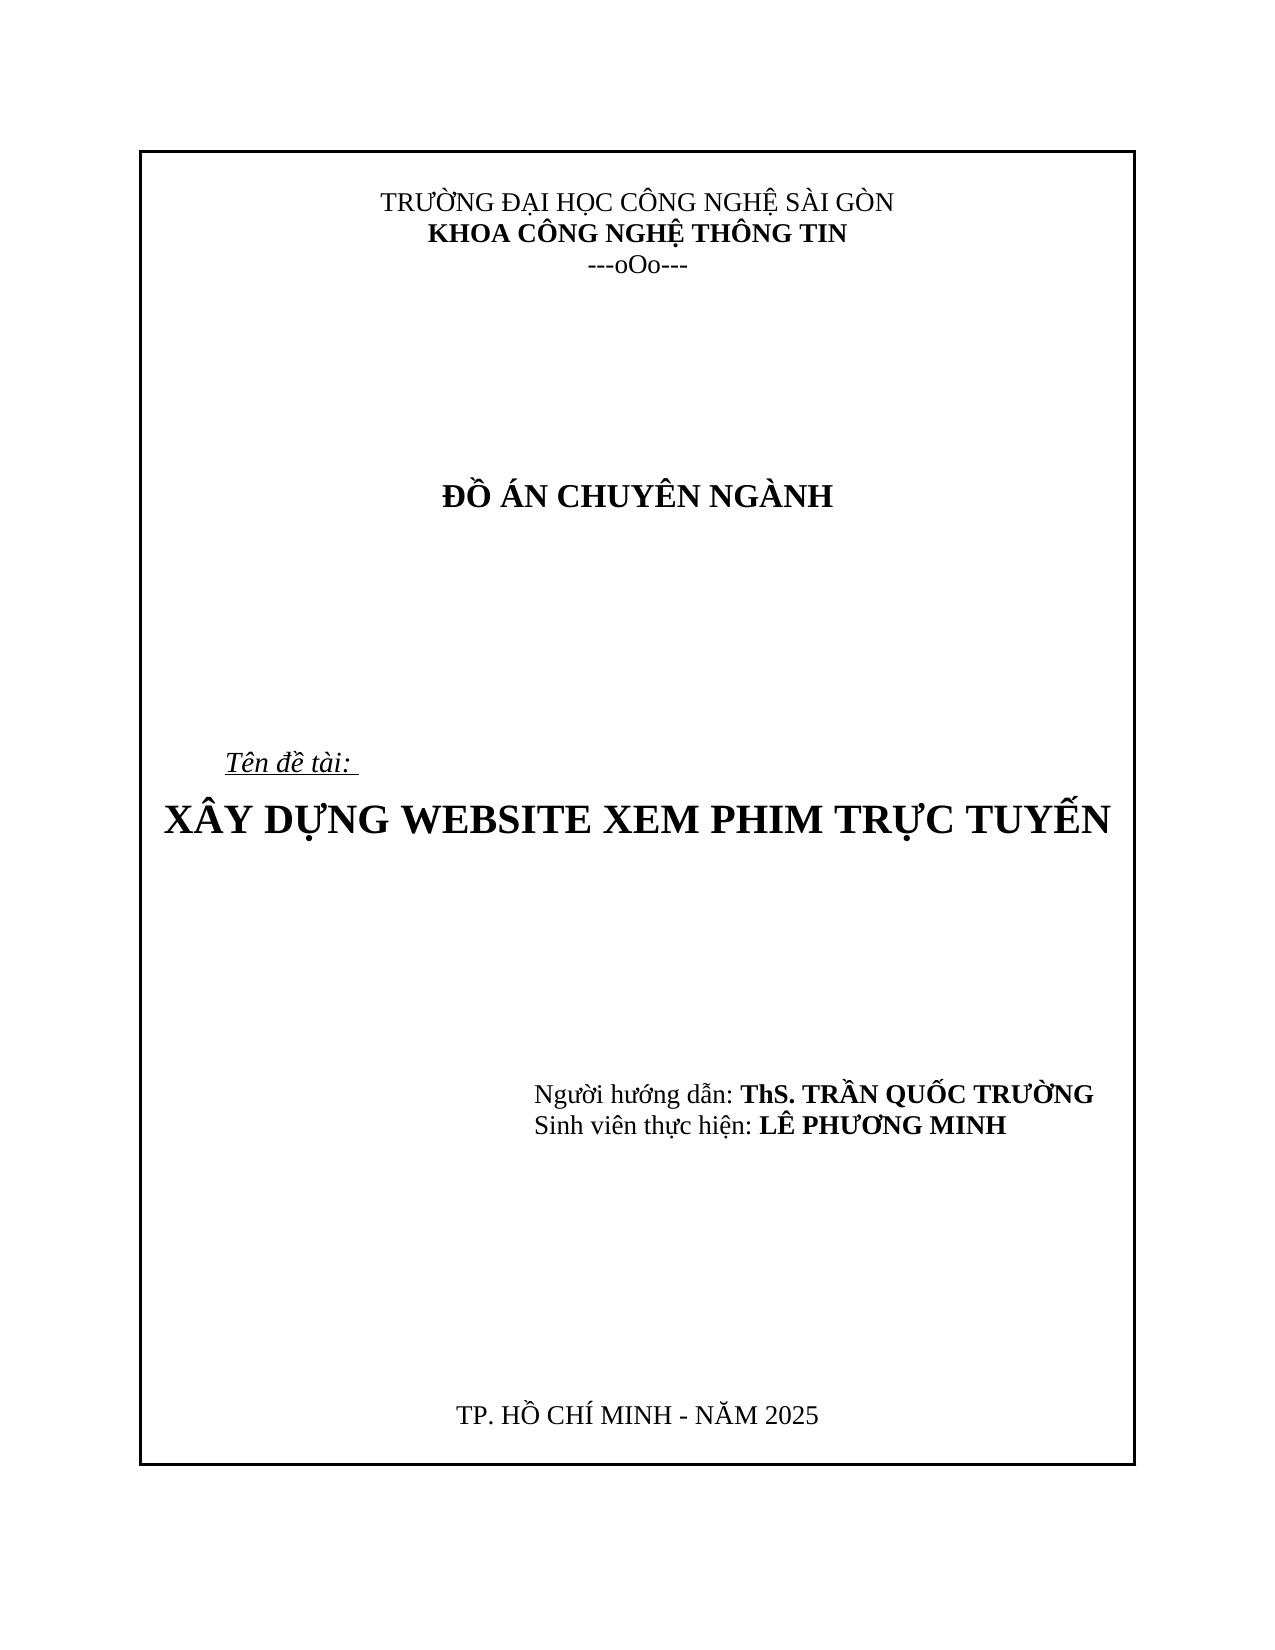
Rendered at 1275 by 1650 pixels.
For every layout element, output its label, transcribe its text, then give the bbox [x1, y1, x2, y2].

text TRƯỜNG ĐẠI HỌC CÔNG NGHỆ SÀI GÒN [150, 186, 1125, 217]
text ĐỒ ÁN CHUYÊN NGÀNH [150, 476, 1125, 515]
text Sinh viên thực hiện: LÊ PHƯƠNG MINH [150, 1109, 1125, 1140]
text XÂY DỰNG WEBSITE XEM PHIM TRỰC TUYẾN [142, 790, 1133, 843]
text KHOA CÔNG NGHỆ THÔNG TIN [150, 217, 1125, 249]
text ---oOo--- [150, 249, 1125, 280]
text Người hướng dẫn: ThS. TRẦN QUỐC TRƯỜNG [150, 1078, 1125, 1109]
text Tên đề tài: [150, 745, 1125, 778]
text TP. HỒ CHÍ MINH - NĂM 2025 [150, 1399, 1125, 1430]
